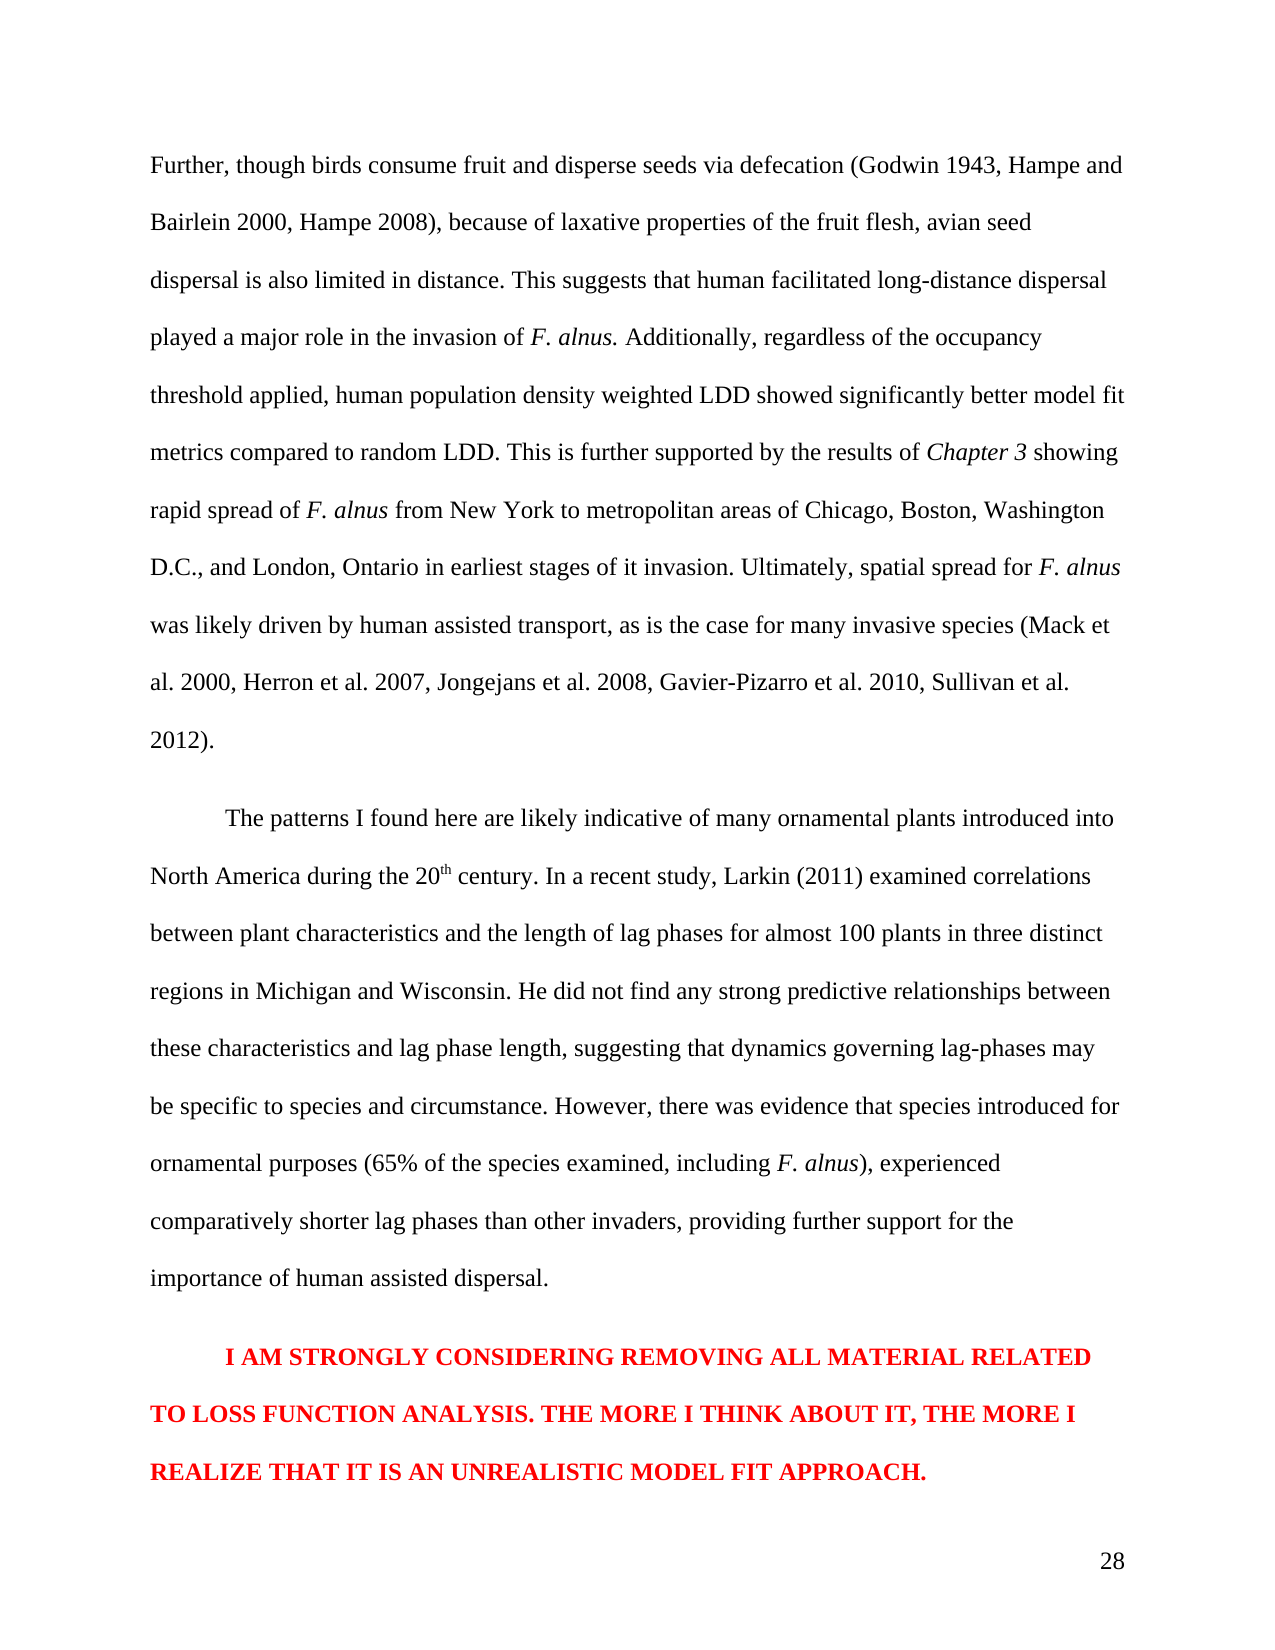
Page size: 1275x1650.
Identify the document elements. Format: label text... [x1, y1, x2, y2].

text The patterns I found here are likely indicative of many ornamental plants introduced into North America during the 20th century. In a recent study, Larkin (2011) examined correlations between plant characteristics and the length of lag phases for almost 100 plants in three distinct regions in Michigan and Wisconsin. He did not find any strong predictive relationships between these characteristics and lag phase length, suggesting that dynamics governing lag-phases may be specific to species and circumstance. However, there was evidence that species introduced for ornamental purposes (65% of the species examined, including F. alnus), experienced comparatively shorter lag phases than other invaders, providing further support for the importance of human assisted dispersal. [150, 803, 1125, 1292]
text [150, 150, 1125, 754]
text I AM STRONGLY CONSIDERING REMOVING ALL MATERIAL RELATED TO LOSS FUNCTION ANALYSIS. THE MORE I THINK ABOUT IT, THE MORE I REALIZE THAT IT IS AN UNREALISTIC MODEL FIT APPROACH. [150, 1342, 1125, 1485]
